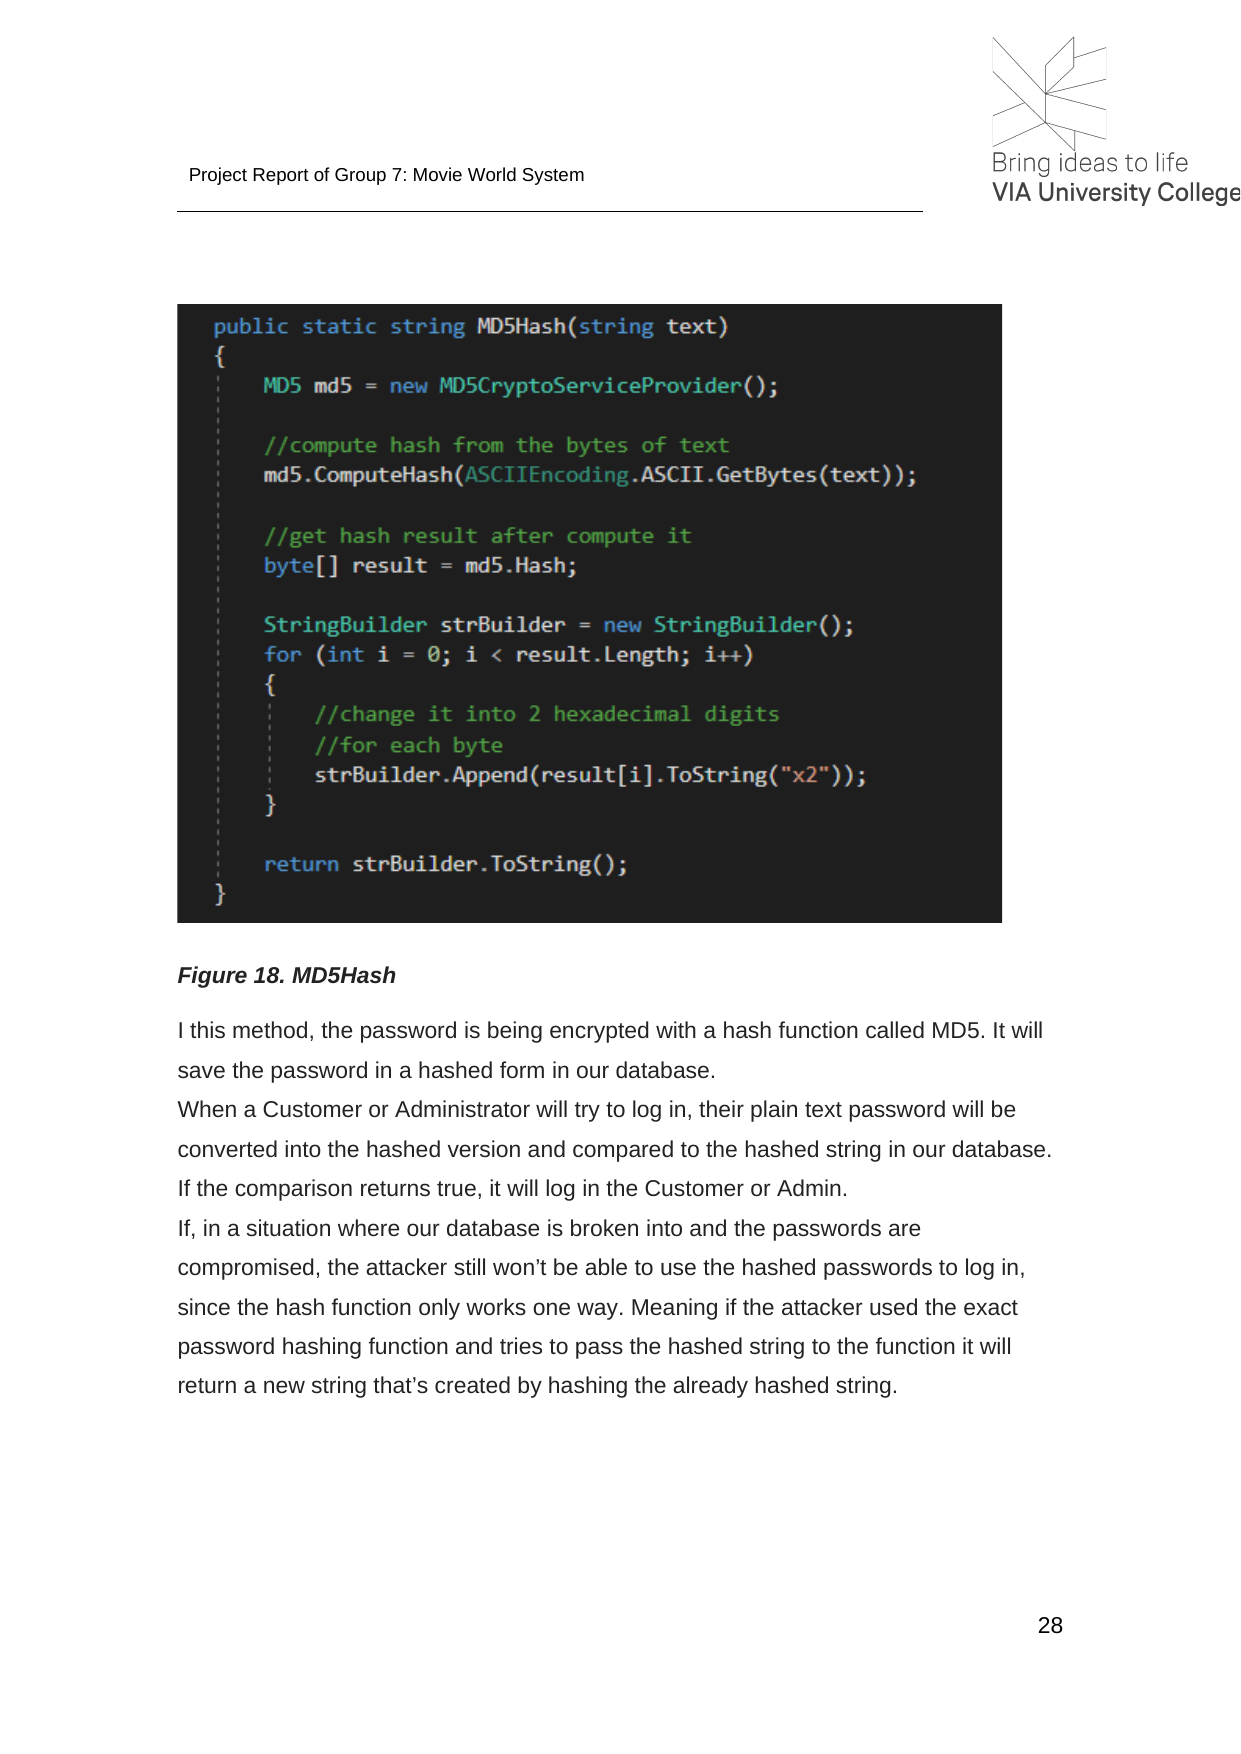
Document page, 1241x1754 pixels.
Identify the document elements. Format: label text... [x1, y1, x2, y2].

text When a Customer or Administrator will try to log in, their plain text password will be converted into the hashed version and compared to the hashed string in our database. If the comparison returns true, it will log in the Customer or Admin. [177, 1096, 1063, 1201]
picture [177, 304, 1003, 923]
text If, in a situation where our database is broken into and the passwords are compromised, the attacker still won’t be able to use the hashed passwords to log in, since the hash function only works one way. Meaning if the attacker used the exact password hashing function and tries to pass the hashed string to the function it will return a new string that’s created by hashing the already hashed string. [177, 1214, 1063, 1399]
text Figure 18. MD5Hash [177, 962, 1063, 988]
text I this method, the password is being encrypted with a hash function called MD5. It will save the password in a hashed form in our database. [177, 1017, 1063, 1083]
picture [991, 36, 1241, 206]
